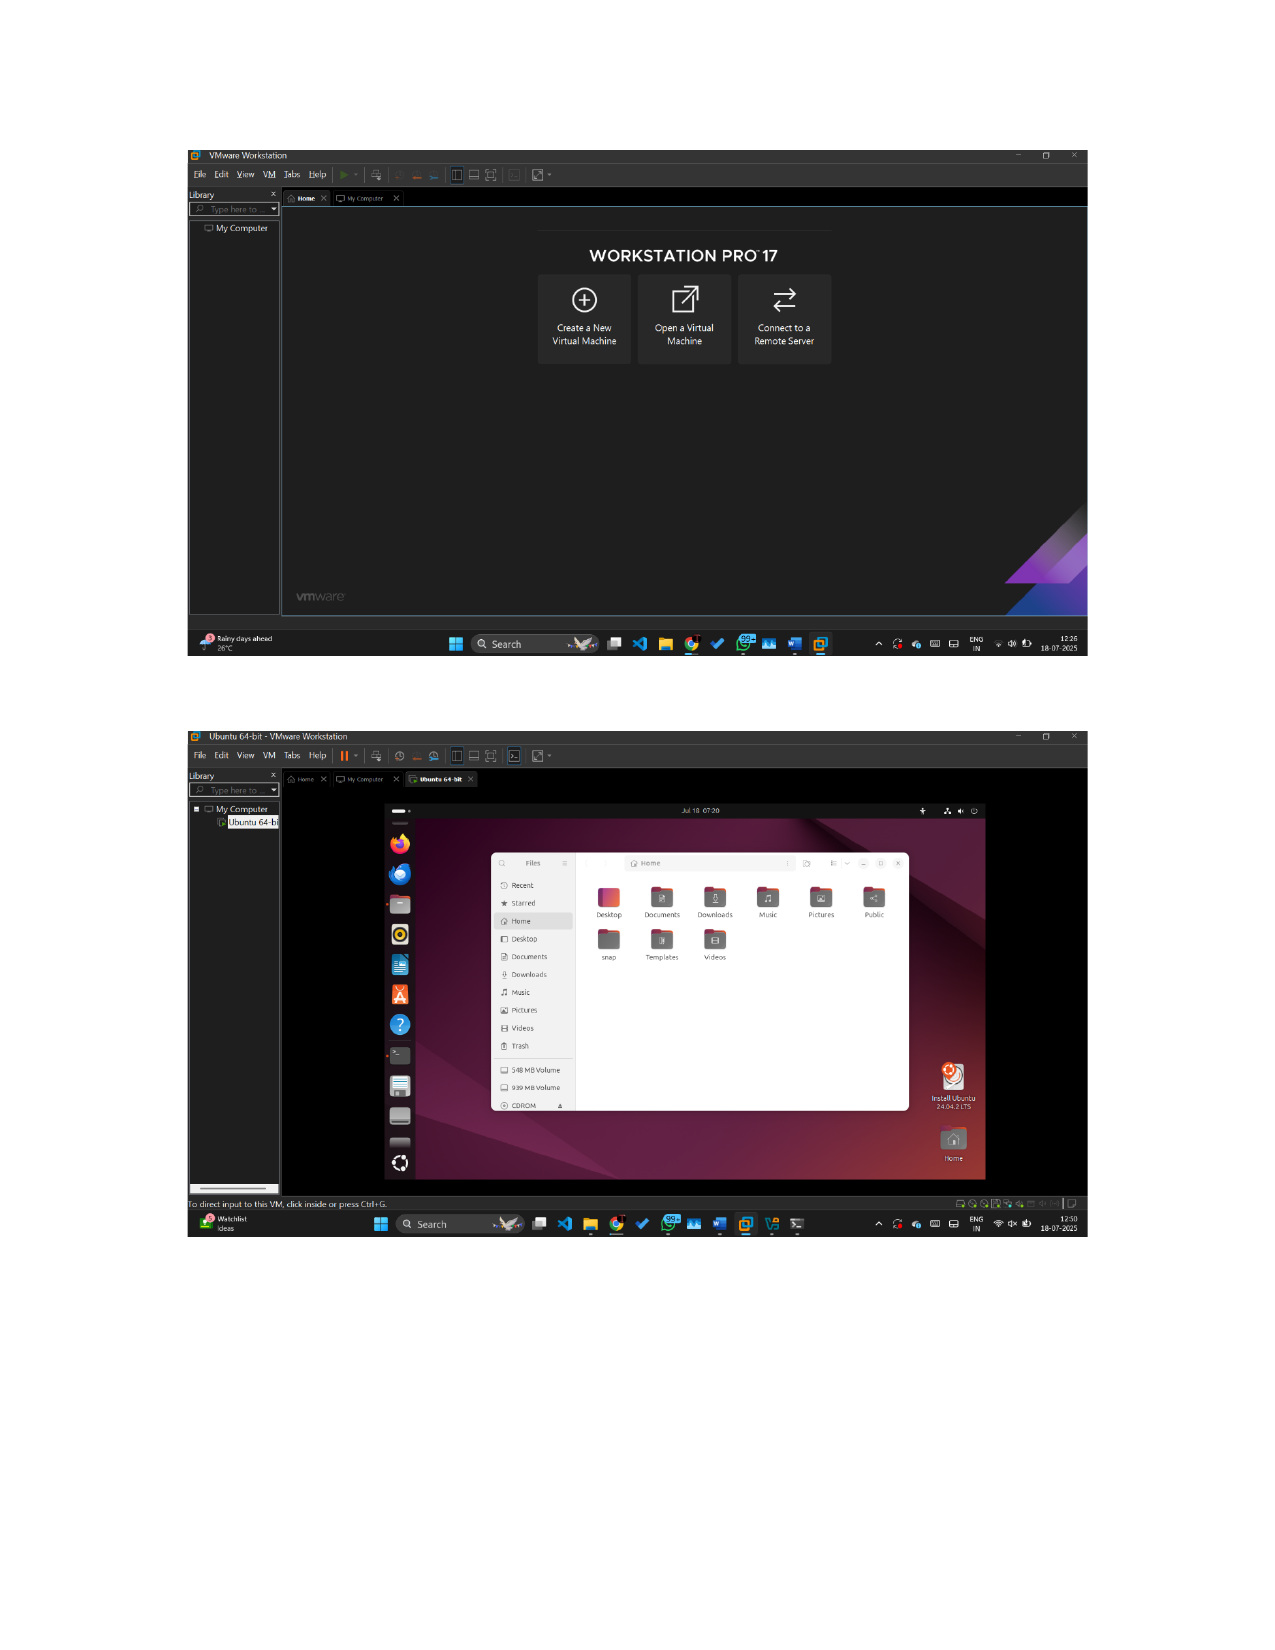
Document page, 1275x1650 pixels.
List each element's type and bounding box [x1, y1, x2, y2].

picture [187, 150, 1088, 656]
picture [187, 731, 1088, 1237]
